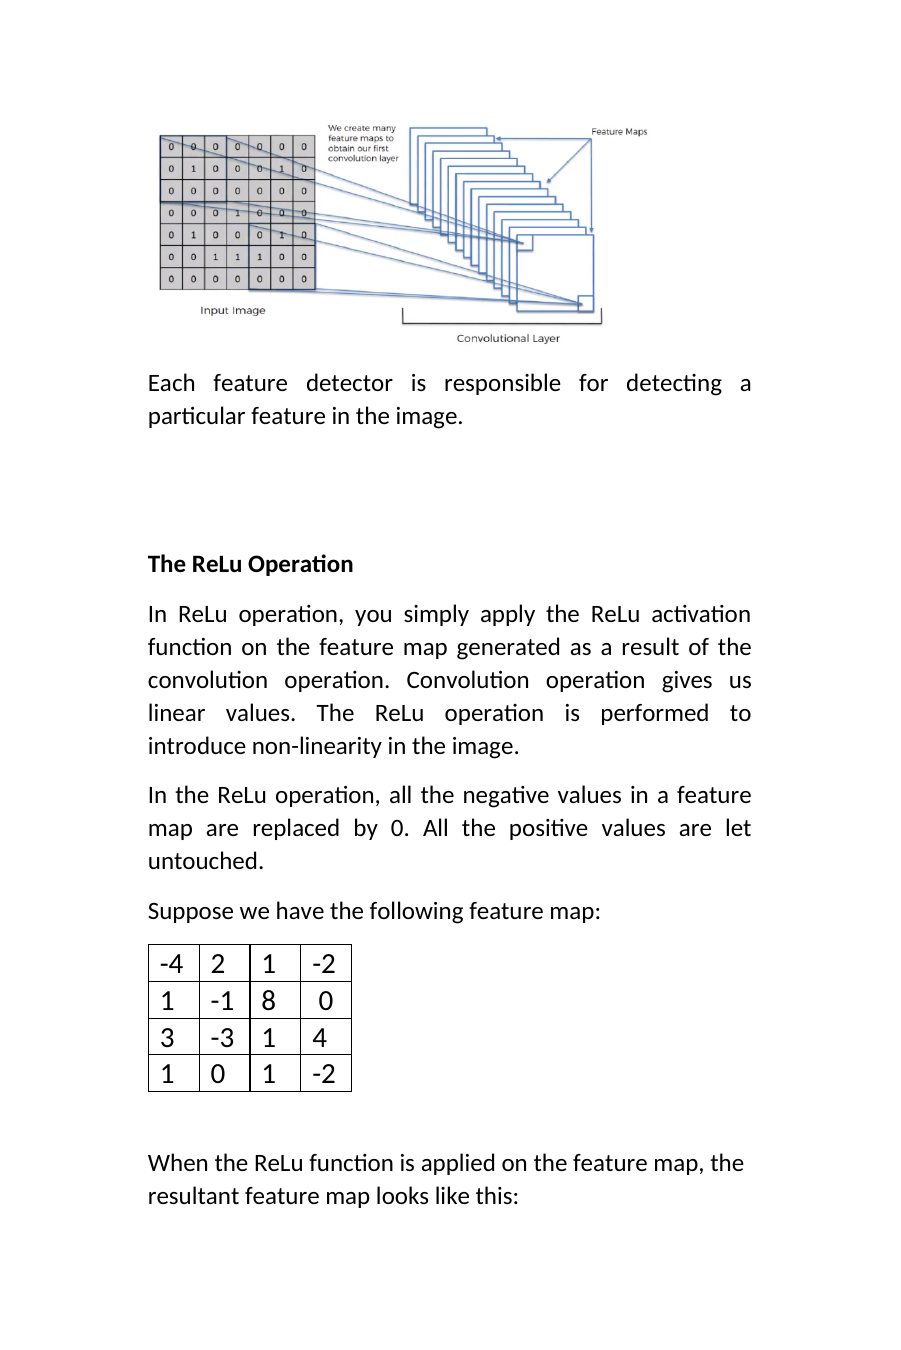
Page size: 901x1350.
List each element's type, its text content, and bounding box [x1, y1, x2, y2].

table_header 1 [251, 945, 300, 981]
table_cell 8 [251, 982, 300, 1018]
table_cell -1 [200, 982, 249, 1018]
text In the ReLu operation, all the negative values in a feature map are replaced by 0. All the positive values are let untouched. [148, 779, 752, 876]
table_cell -2 [301, 1055, 351, 1091]
text When the ReLu function is applied on the feature map, the resultant feature map looks like this: [148, 1147, 752, 1211]
picture [147, 118, 653, 348]
table_cell 4 [301, 1019, 351, 1054]
table_cell 1 [251, 1019, 300, 1054]
table_header -2 [301, 945, 351, 981]
table_cell 1 [149, 982, 199, 1018]
text The ReLu Operation [148, 548, 752, 579]
table_cell 0 [200, 1055, 249, 1091]
table_header -4 [149, 945, 199, 981]
text Each feature detector is responsible for detecting a particular feature in the image. [148, 367, 752, 430]
text In ReLu operation, you simply apply the ReLu activation function on the feature map generated as a result of the convolution operation. Convolution operation gives us linear values. The ReLu operation is performed to introduce non-linearity in the image. [148, 598, 752, 760]
table_cell 0 [301, 982, 351, 1018]
table_cell 1 [251, 1055, 300, 1091]
table_header 2 [200, 945, 249, 981]
text Suppose we have the following feature map: [148, 895, 752, 925]
table_cell 1 [149, 1055, 199, 1091]
table_cell -3 [200, 1019, 249, 1054]
table_cell 3 [149, 1019, 199, 1054]
